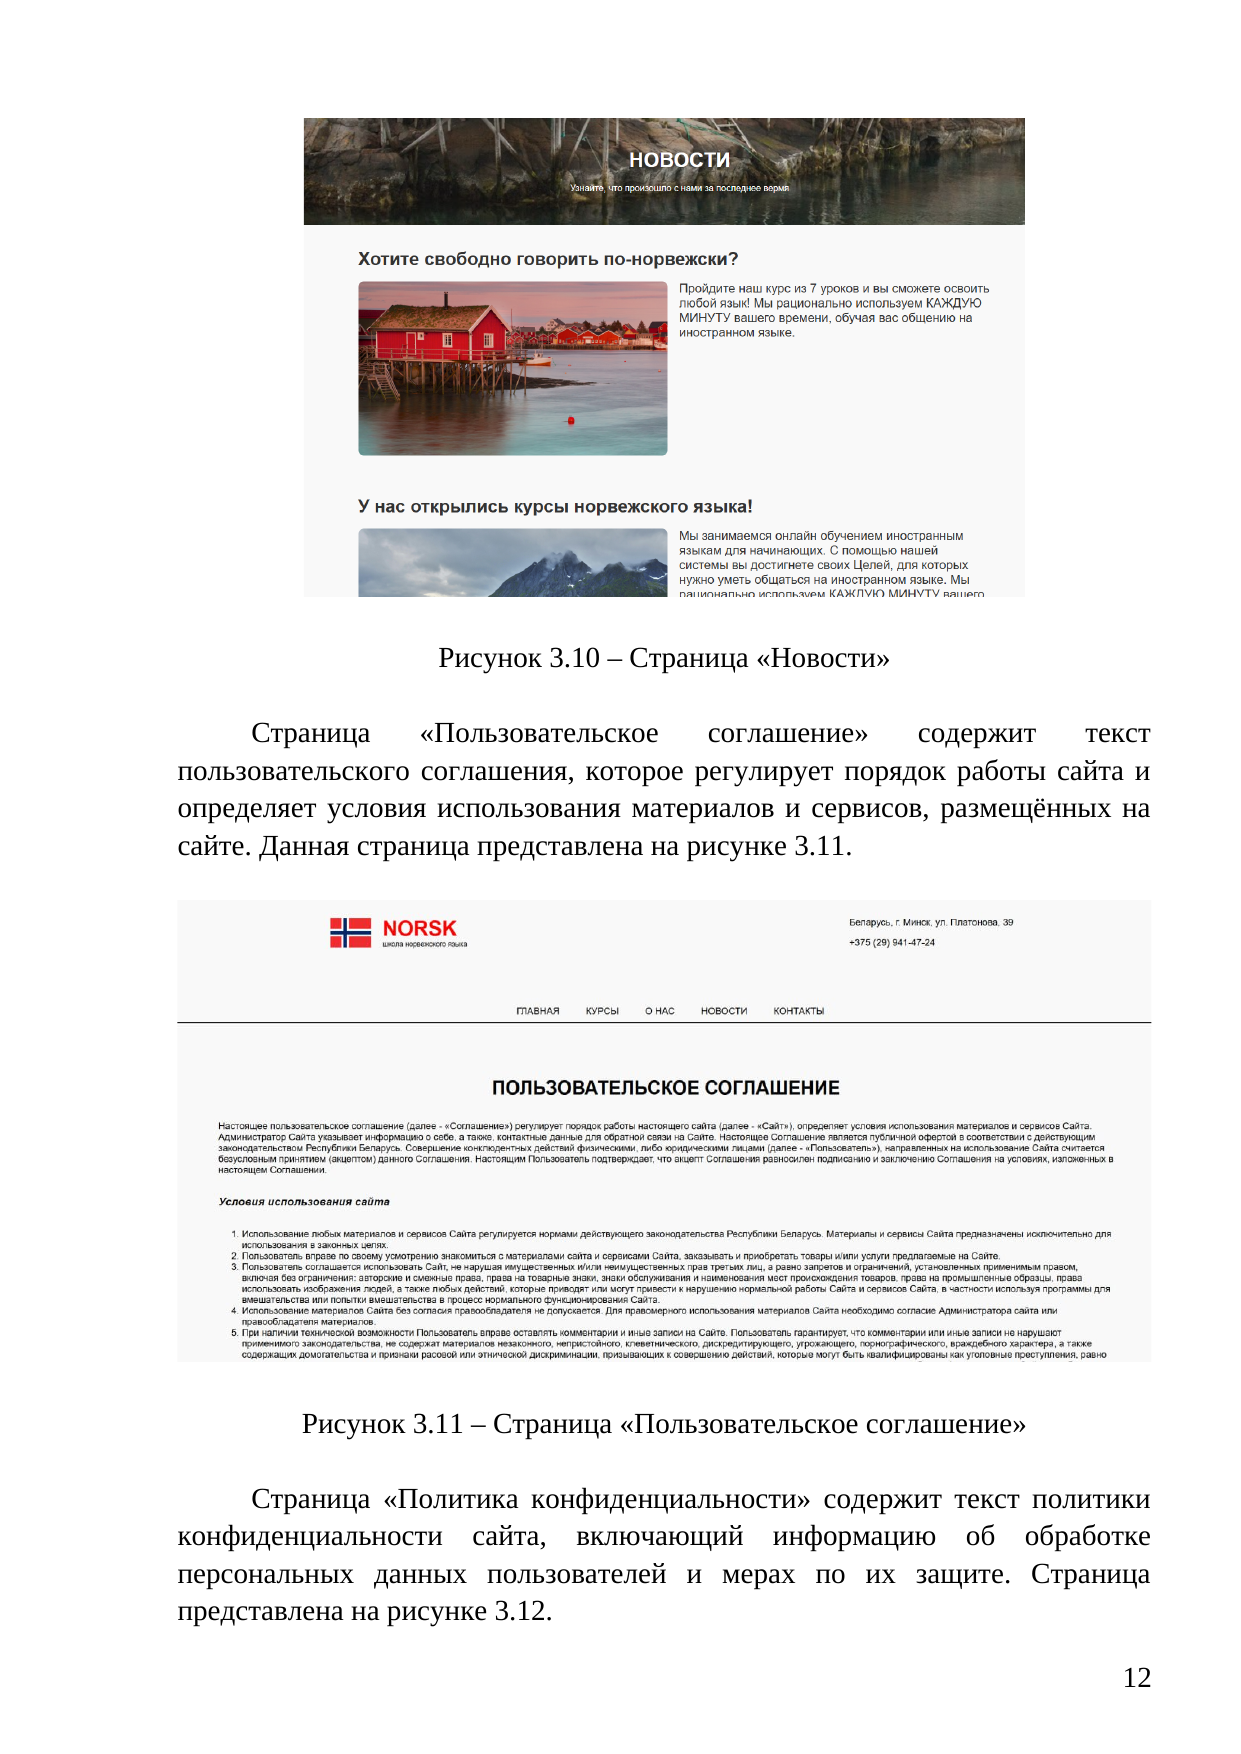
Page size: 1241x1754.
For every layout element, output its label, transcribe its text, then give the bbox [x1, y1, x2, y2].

text Страница «Политика конфиденциальности» содержит текст политики конфиденциальности сайта, включающий информацию об обработке персональных данных пользователей и мерах по их защите. Страница представлена на рисунке 3.12. [177, 1478, 1152, 1628]
picture [177, 900, 1152, 1362]
text Рисунок 3.11 – Страница «Пользовательское соглашение» [177, 1403, 1152, 1441]
picture [303, 118, 1025, 597]
text Страница «Пользовательское соглашение» содержит текст пользовательского соглашения, которое регулирует порядок работы сайта и определяет условия использования материалов и сервисов, размещённых на сайте. Данная страница представлена на рисунке 3.11. [177, 713, 1152, 863]
text Рисунок 3.10 – Страница «Новости» [177, 638, 1152, 675]
